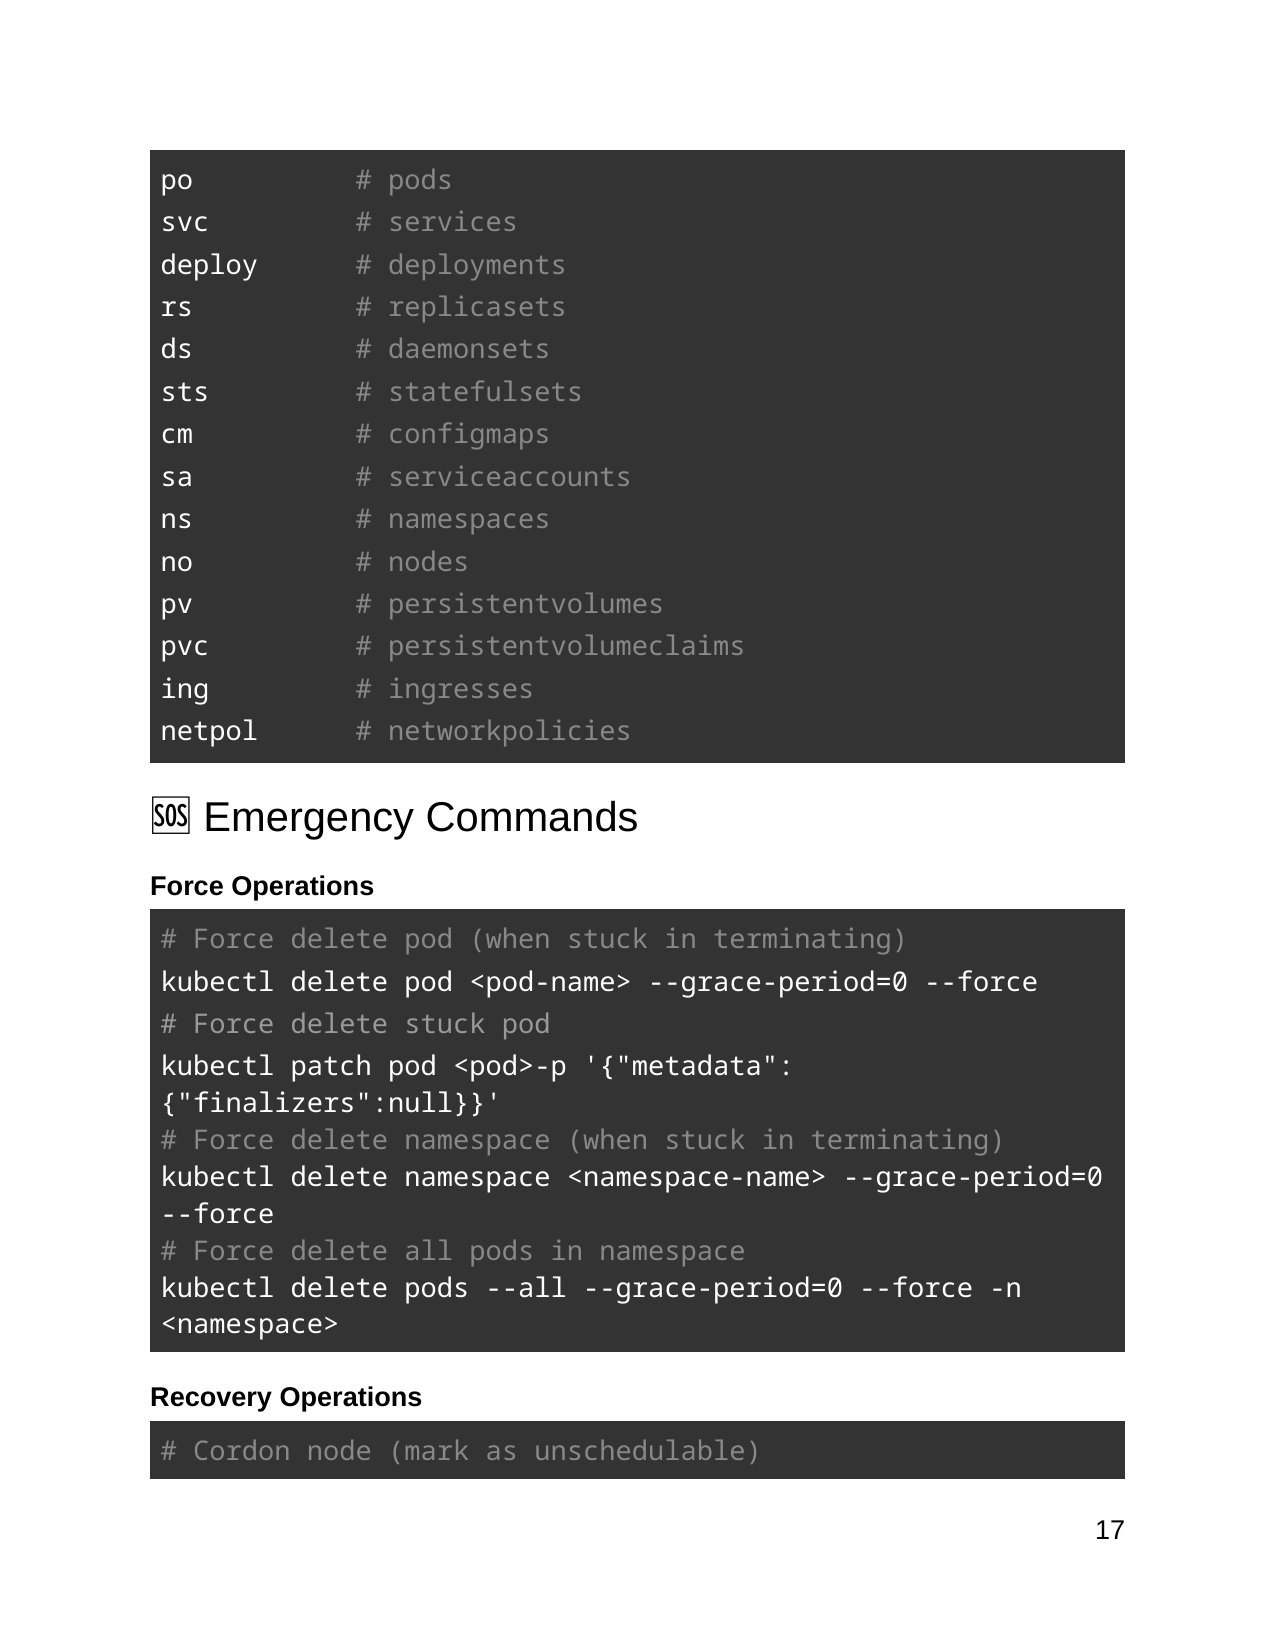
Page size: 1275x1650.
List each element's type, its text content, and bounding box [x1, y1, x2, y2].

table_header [150, 1421, 1125, 1479]
subtitle Force Operations [150, 870, 1125, 901]
subtitle Recovery Operations [150, 1381, 1125, 1413]
subtitle 🆘 Emergency Commands [150, 793, 1125, 841]
table_header # Force delete pod (when stuck in terminating) kubectl delete pod <pod-name> --grace-period=0 --force # Force delete stuck pod kubectl patch pod <pod>-p '{"metadata":{"finalizers":null}}' # Force delete namespace (when stuck in terminating) kubectl delete namespace <namespace-name> --grace-period=0 --force # Force delete all pods in namespace kubectl delete pods --all --grace-period=0 --force -n <namespace> [150, 909, 1125, 1352]
table_header po # pods svc # services deploy # deployments rs # replicasets ds # daemonsets sts # statefulsets cm # configmaps sa # serviceaccounts ns # namespaces no # nodes pv # persistentvolumes pvc # persistentvolumeclaims ing # ingresses netpol # networkpolicies [150, 150, 1125, 763]
